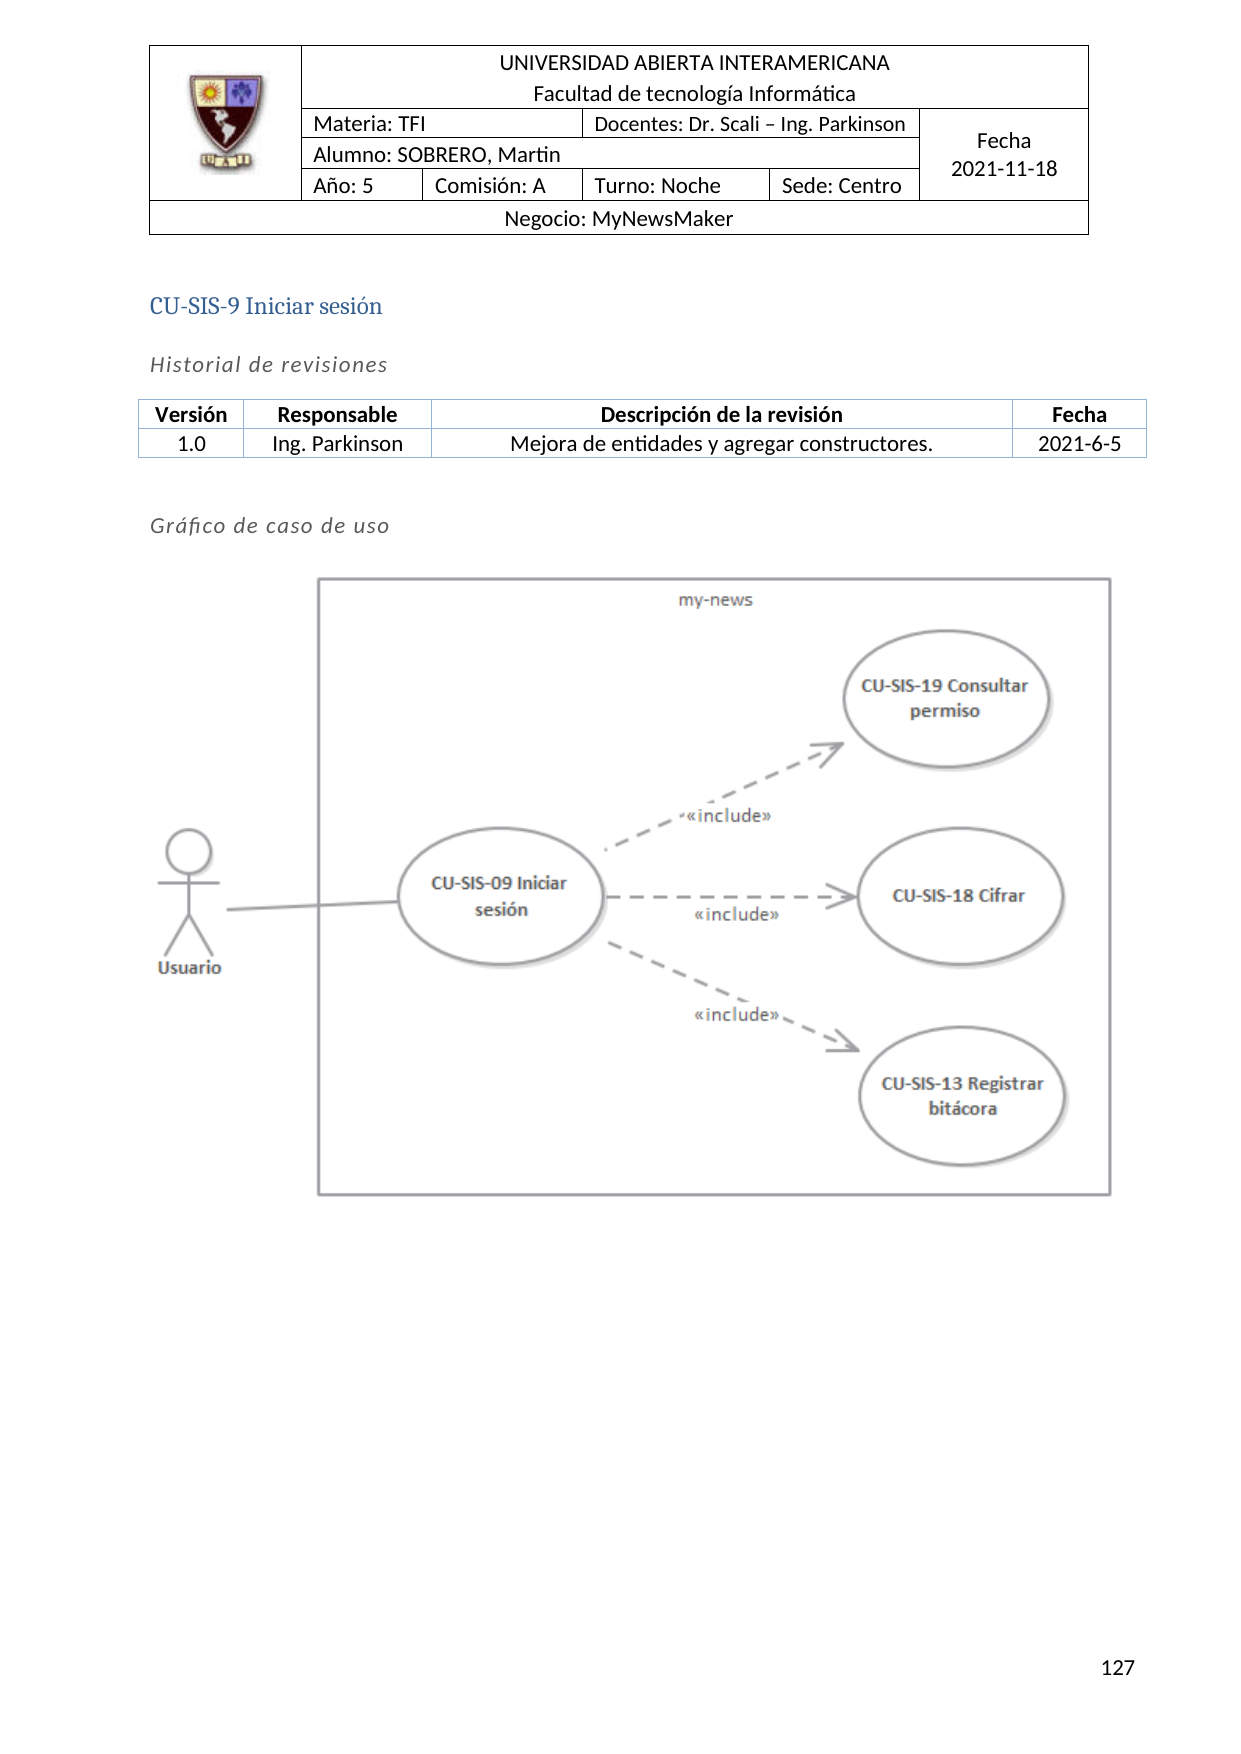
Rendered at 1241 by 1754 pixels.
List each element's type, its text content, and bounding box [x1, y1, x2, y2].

subtitle CU-SIS-9 Iniciar sesión [150, 292, 1135, 321]
table_cell 1.0 [139, 429, 243, 457]
table_cell Mejora de entidades y agregar constructores. [432, 429, 1012, 457]
subtitle Gráfico de caso de uso [150, 511, 1135, 539]
table_header Descripción de la revisión [432, 400, 1012, 428]
table_cell Ing. Parkinson [244, 429, 431, 457]
table_header Responsable [244, 400, 431, 428]
table_header Versión [139, 400, 243, 428]
table_header Fecha [1013, 400, 1146, 428]
picture [175, 67, 276, 180]
picture [150, 559, 1118, 1206]
subtitle Historial de revisiones [150, 350, 1135, 378]
table_cell 2021-6-5 [1013, 429, 1146, 457]
